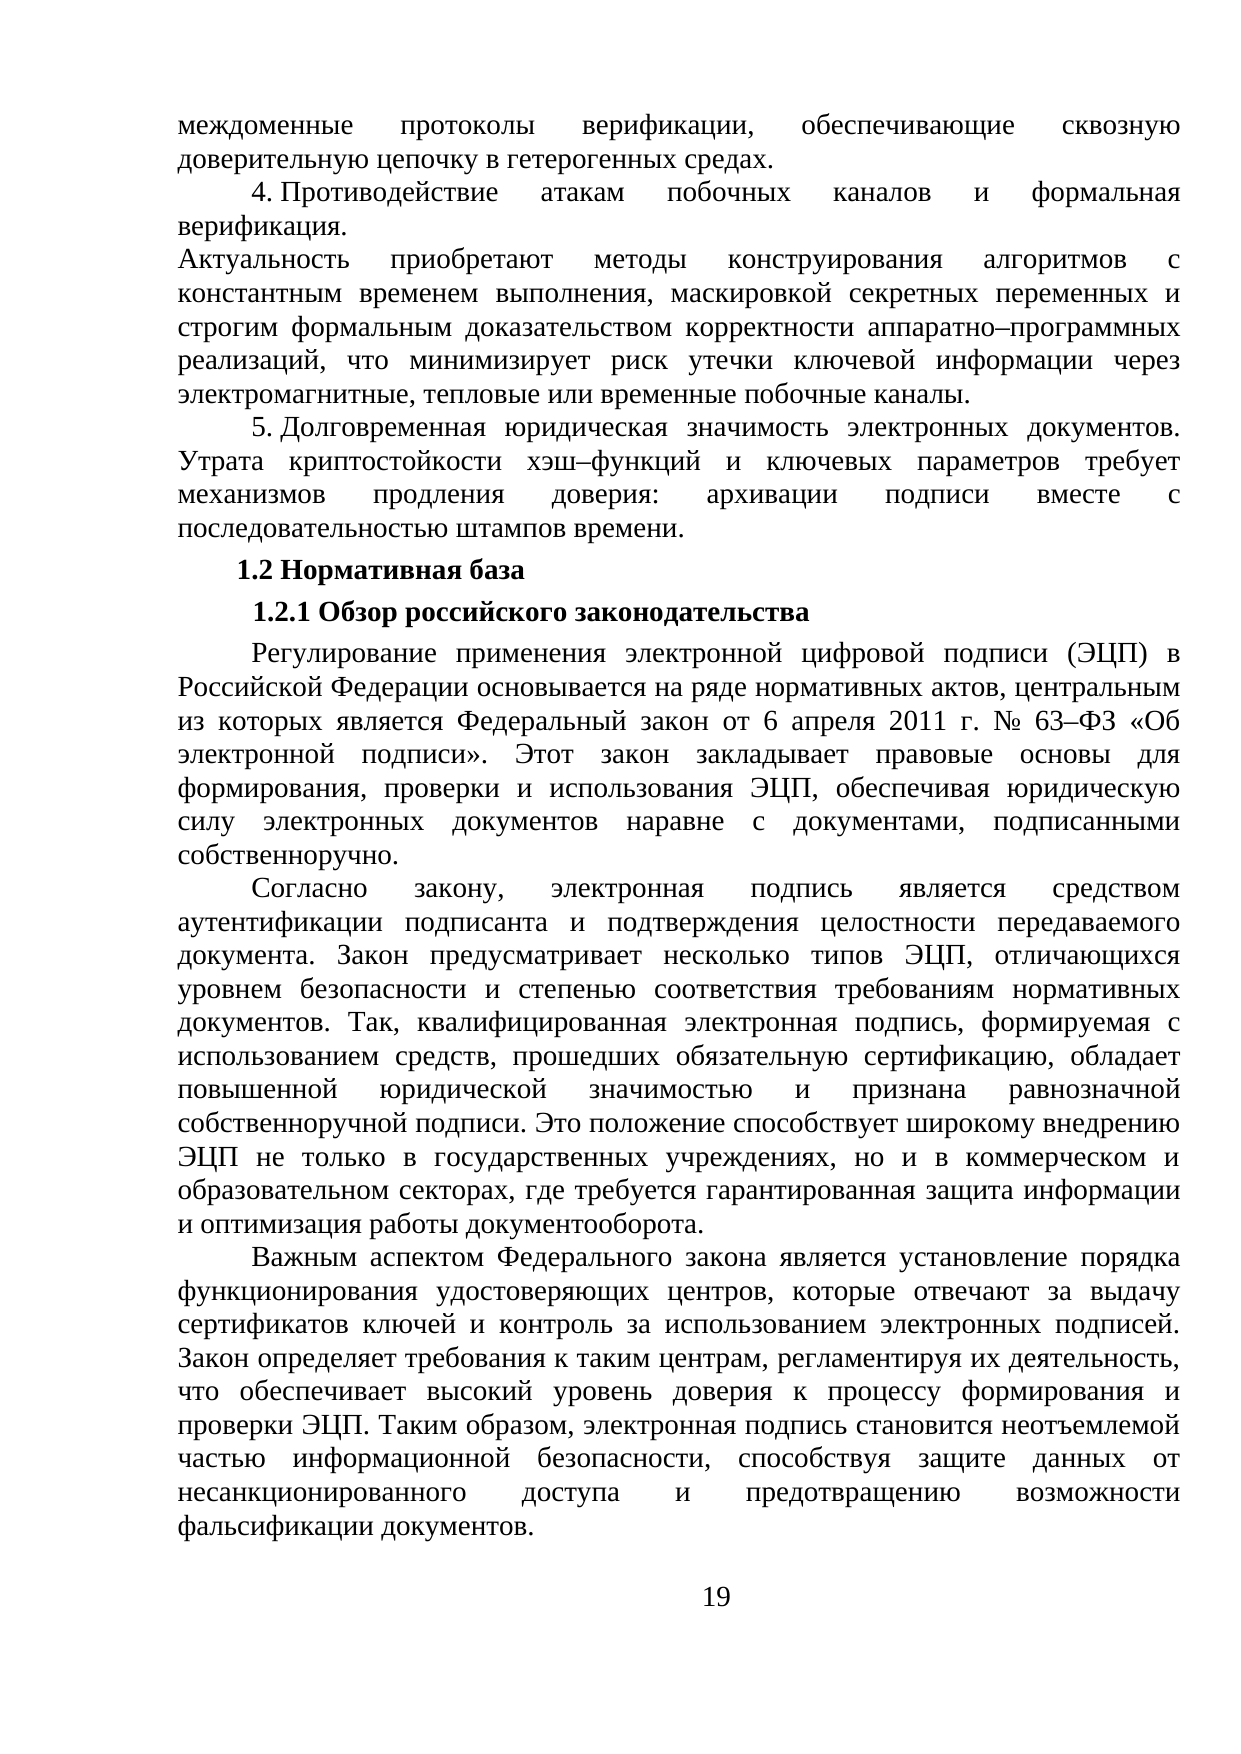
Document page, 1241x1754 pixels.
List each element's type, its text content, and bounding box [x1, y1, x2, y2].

list Противодействие атакам побочных каналов и формальная верификация. Актуальность приобретают методы конструирования алгоритмов с константным временем выполнения, маскировкой секретных переменных и строгим формальным доказательством корректности аппаратно–программных реализаций, что минимизирует риск утечки ключевой информации через электромагнитные, тепловые или временные побочные каналы. [177, 174, 1181, 409]
text Согласно закону, электронная подпись является средством аутентификации подписанта и подтверждения целостности передаваемого документа. Закон предусматривает несколько типов ЭЦП, отличающихся уровнем безопасности и степенью соответствия требованиям нормативных документов. Так, квалифицированная электронная подпись, формируемая с использованием средств, прошедших обязательную сертификацию, обладает повышенной юридической значимостью и признана равнозначной собственноручной подписи. Это положение способствует широкому внедрению ЭЦП не только в государственных учреждениях, но и в коммерческом и образовательном секторах, где требуется гарантированная защита информации и оптимизация работы документооборота. [177, 870, 1181, 1239]
subtitle Нормативная база [236, 552, 1181, 585]
text Регулирование применения электронной цифровой подписи (ЭЦП) в Российской Федерации основывается на ряде нормативных актов, центральным из которых является Федеральный закон от 6 апреля 2011 г. № 63–ФЗ «Об электронной подписи». Этот закон закладывает правовые основы для формирования, проверки и использования ЭЦП, обеспечивая юридическую силу электронных документов наравне с документами, подписанными собственноручно. [177, 636, 1181, 870]
subtitle Обзор российского законодательства [252, 594, 1181, 627]
list Долговременная юридическая значимость электронных документов. Утрата криптостойкости хэш–функций и ключевых параметров требует механизмов продления доверия: архивации подписи вместе с последовательностью штампов времени. [177, 409, 1181, 543]
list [177, 107, 1181, 174]
text Важным аспектом Федерального закона является установление порядка функционирования удостоверяющих центров, которые отвечают за выдачу сертификатов ключей и контроль за использованием электронных подписей. Закон определяет требования к таким центрам, регламентируя их деятельность, что обеспечивает высокий уровень доверия к процессу формирования и проверки ЭЦП. Таким образом, электронная подпись становится неотъемлемой частью информационной безопасности, способствуя защите данных от несанкционированного доступа и предотвращению возможности фальсификации документов. [177, 1239, 1181, 1541]
